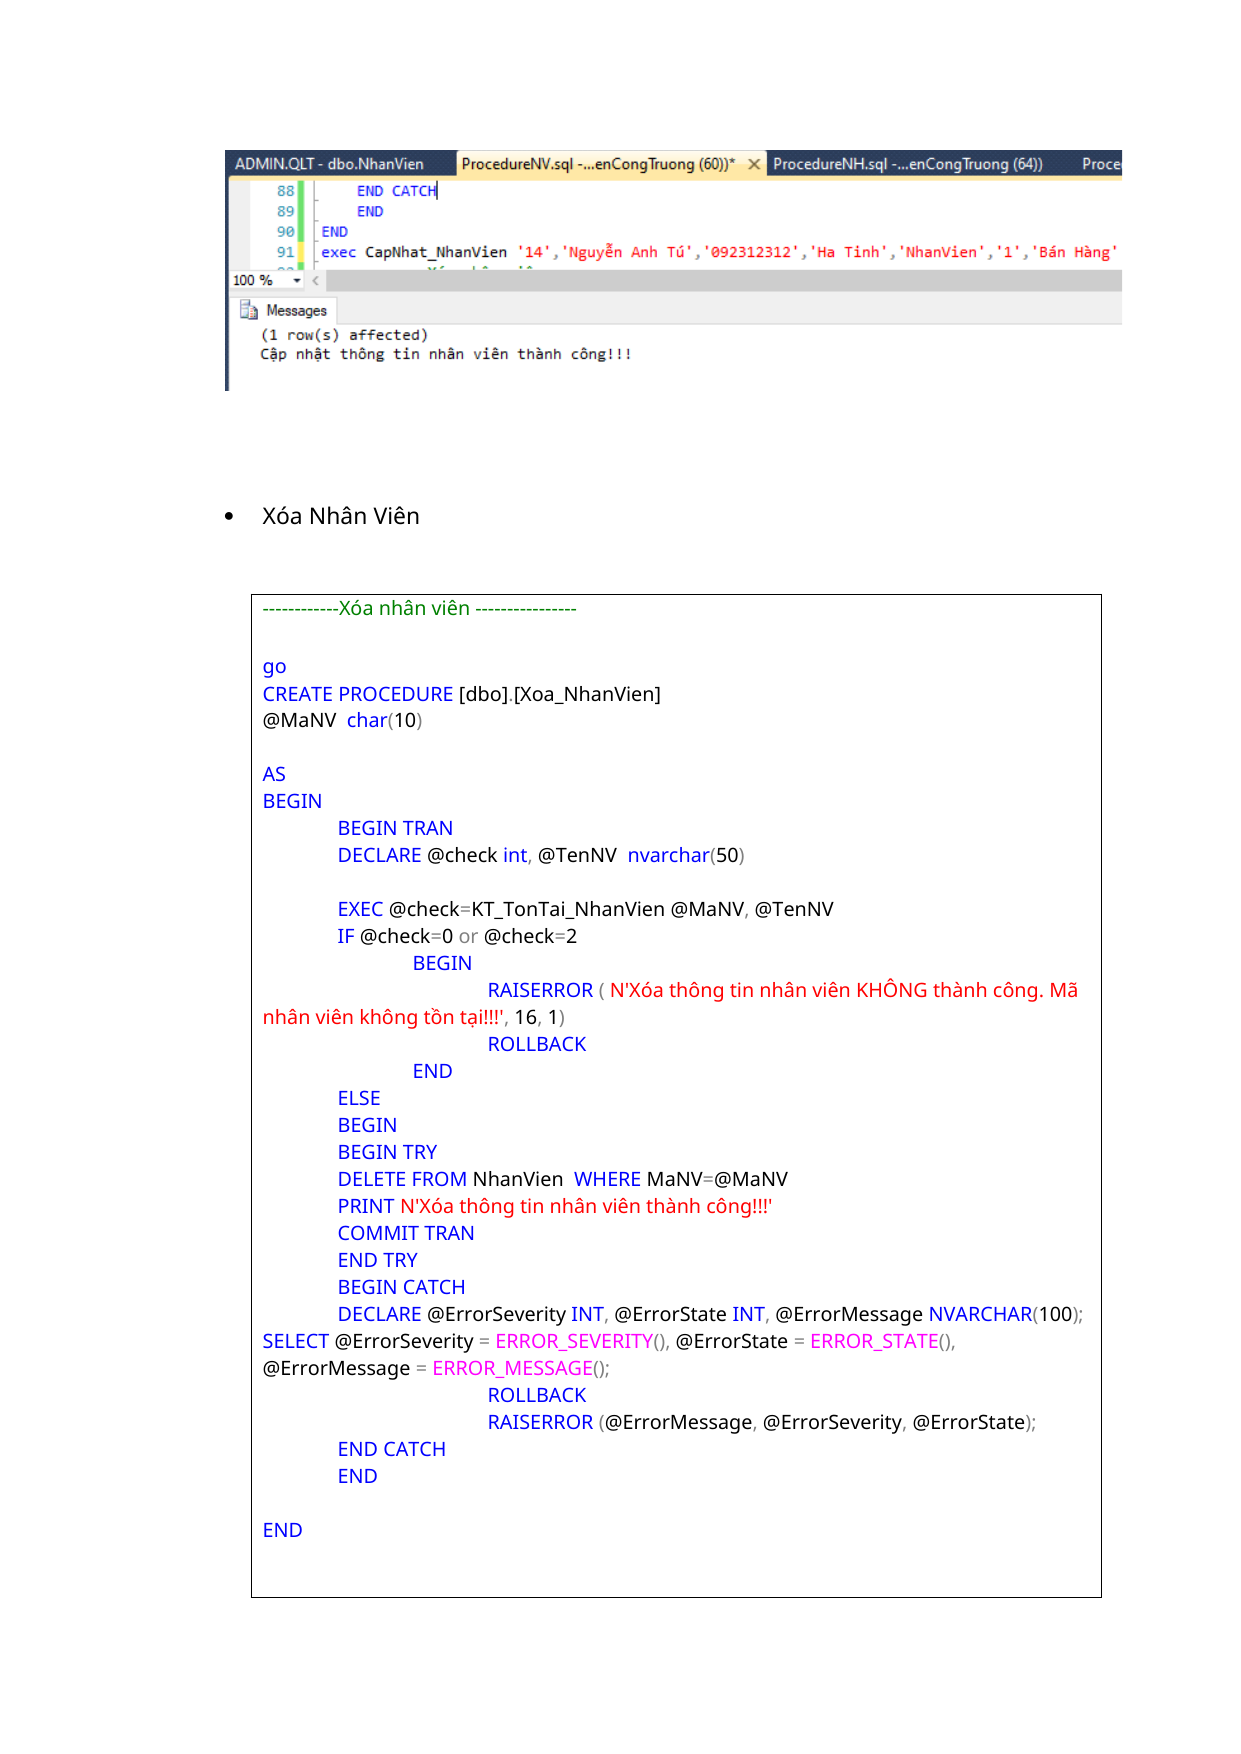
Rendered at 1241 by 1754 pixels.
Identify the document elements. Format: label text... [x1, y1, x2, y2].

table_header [252, 595, 1101, 1597]
list Xóa Nhân Viên [225, 500, 1090, 531]
picture [225, 150, 1123, 391]
